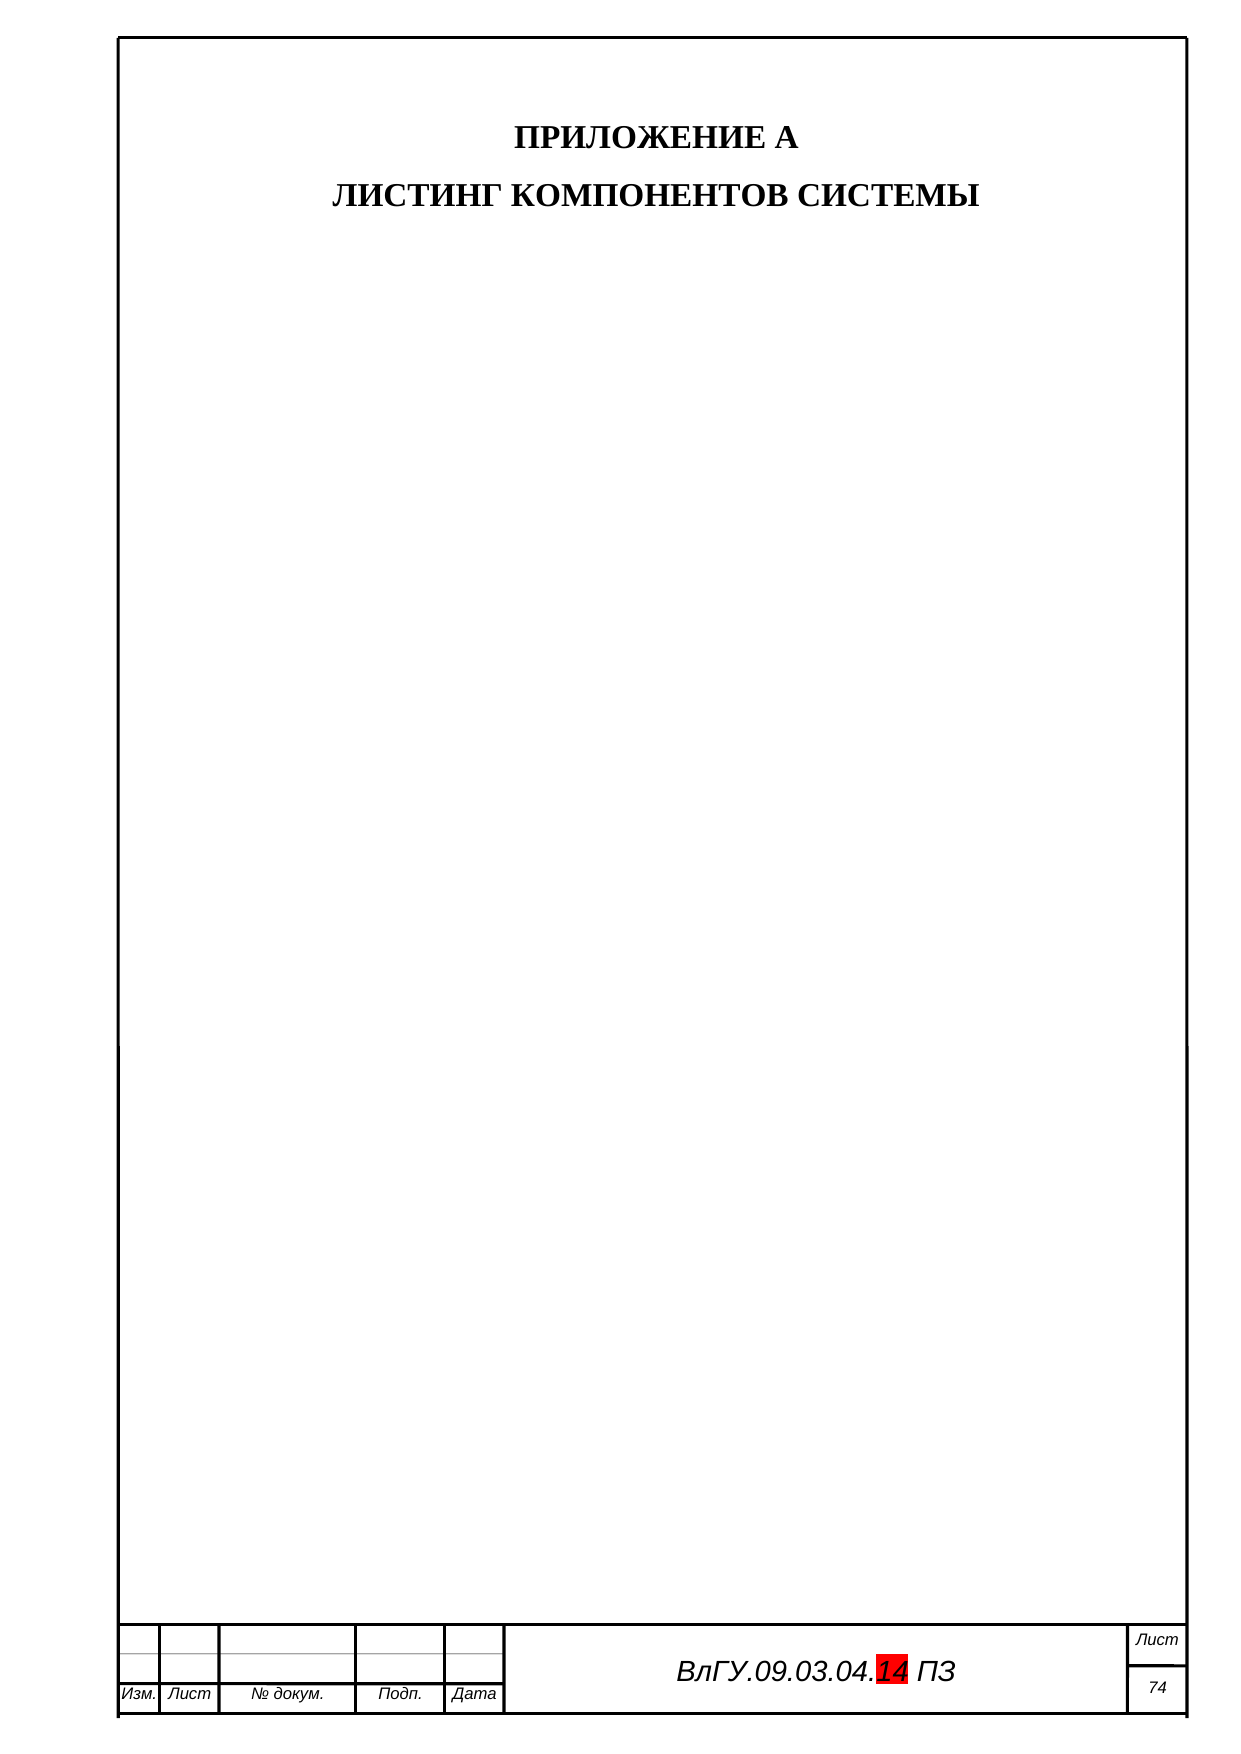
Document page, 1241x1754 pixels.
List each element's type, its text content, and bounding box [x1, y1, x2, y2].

subtitle ПРИЛОЖЕНИЕ А ЛИСТИНГ КОМПОНЕНТОВ СИСТЕМЫ [118, 118, 1194, 213]
